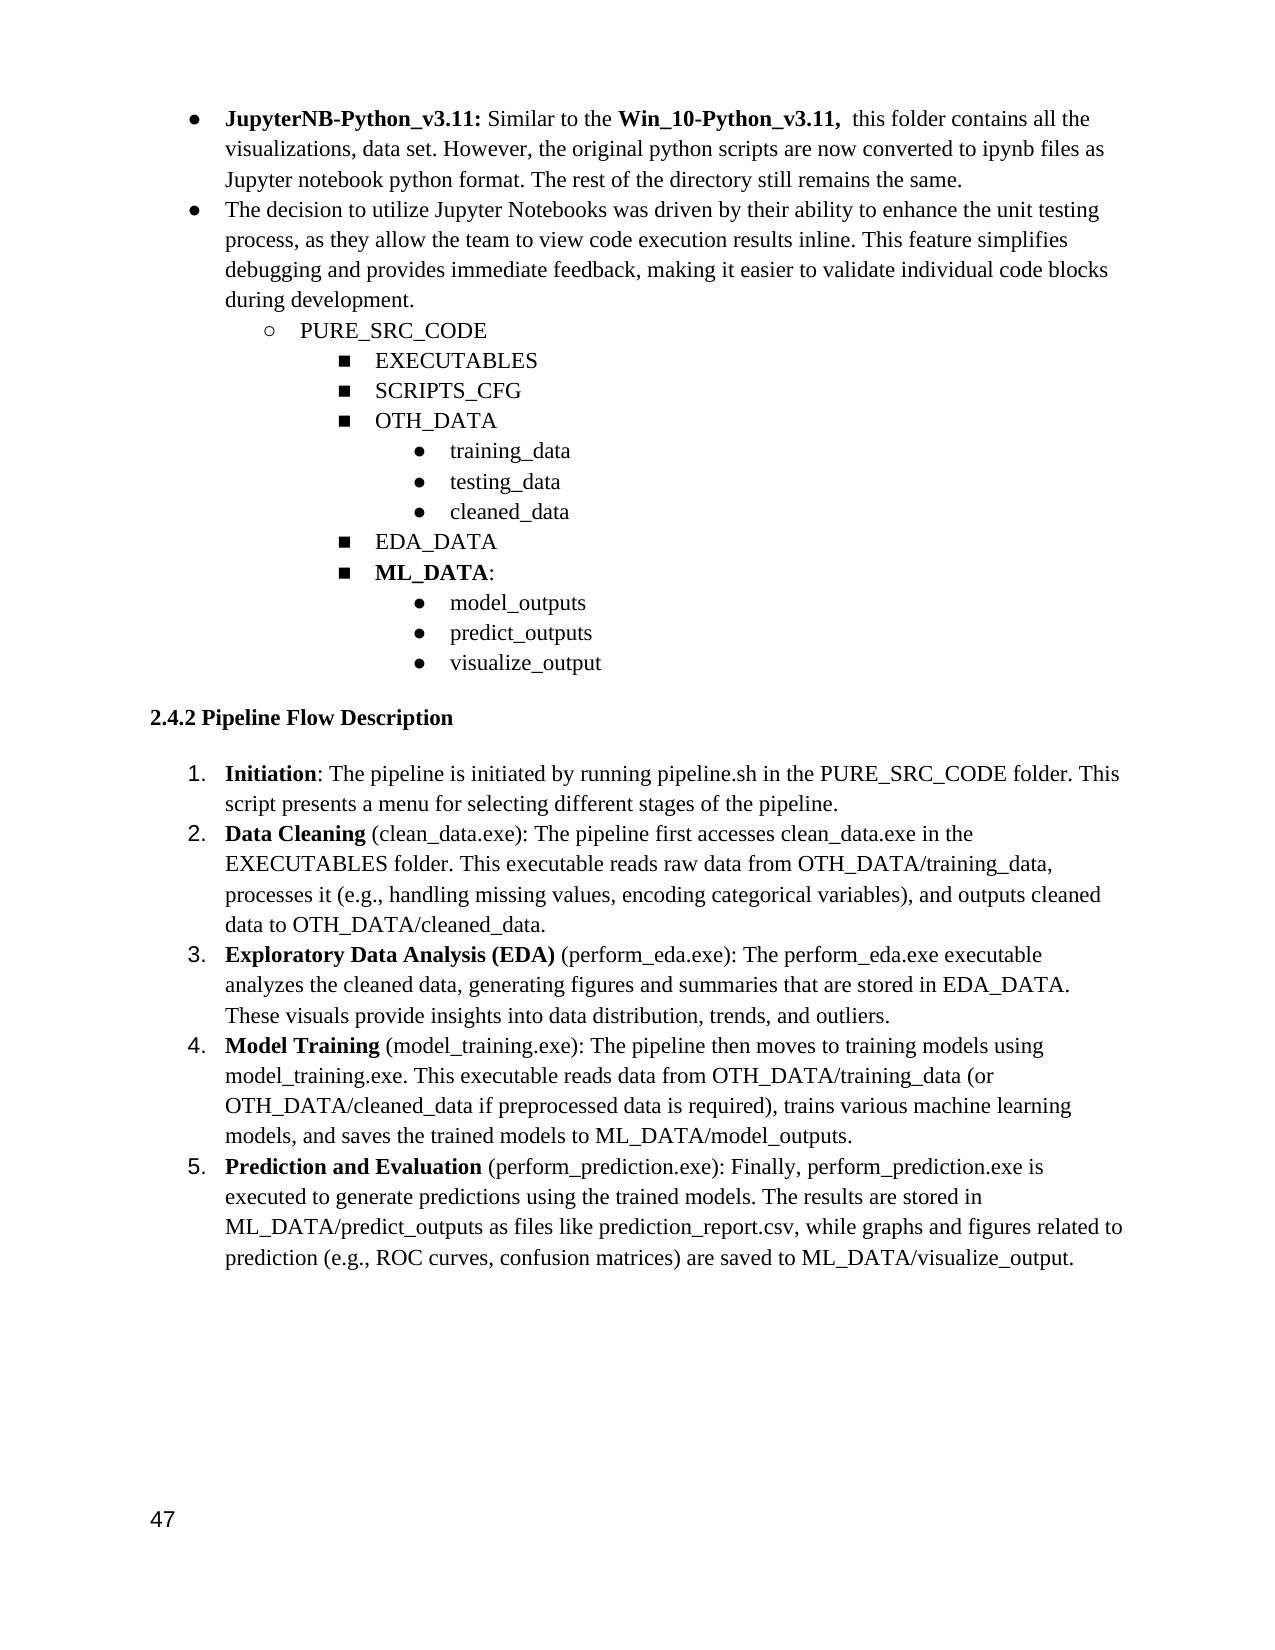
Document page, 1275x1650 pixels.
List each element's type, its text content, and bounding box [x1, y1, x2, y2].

list predict_outputs [412, 619, 1125, 645]
subtitle 2.4.2 Pipeline Flow Description [150, 704, 1125, 731]
list PURE_SRC_CODE [262, 317, 1125, 343]
list visualize_output [412, 649, 1125, 676]
list JupyterNB-Python_v3.11: Similar to the Win_10-Python_v3.11, this folder contains all the visualizations, data set. However, the original python scripts are now converted to ipynb files as Jupyter notebook python format. The rest of the directory still remains the same. [187, 105, 1125, 192]
list cleaned_data [412, 498, 1125, 524]
list EDA_DATA [337, 528, 1125, 554]
list model_outputs [412, 589, 1125, 615]
list SCRIPTS_CFG [337, 377, 1125, 403]
list Prediction and Evaluation (perform_prediction.exe): Finally, perform_prediction.exe is executed to generate predictions using the trained models. The results are stored in ML_DATA/predict_outputs as files like prediction_report.csv, while graphs and figures related to prediction (e.g., ROC curves, confusion matrices) are saved to ML_DATA/visualize_output. [187, 1153, 1125, 1270]
list The decision to utilize Jupyter Notebooks was driven by their ability to enhance the unit testing process, as they allow the team to view code execution results inline. This feature simplifies debugging and provides immediate feedback, making it easier to validate individual code blocks during development. [187, 196, 1125, 313]
list training_data [412, 438, 1125, 464]
list Initiation: The pipeline is initiated by running pipeline.sh in the PURE_SRC_CODE folder. This script presents a menu for selecting different stages of the pipeline. [187, 760, 1125, 816]
list Exploratory Data Analysis (EDA) (perform_eda.exe): The perform_eda.exe executable analyzes the cleaned data, generating figures and summaries that are stored in EDA_DATA. These visuals provide insights into data distribution, trends, and outliers. [187, 941, 1125, 1028]
list OTH_DATA [337, 407, 1125, 434]
list ML_DATA: [337, 558, 1125, 585]
list Data Cleaning (clean_data.exe): The pipeline first accesses clean_data.exe in the EXECUTABLES folder. This executable reads raw data from OTH_DATA/training_data, processes it (e.g., handling missing values, encoding categorical variables), and outputs cleaned data to OTH_DATA/cleaned_data. [187, 820, 1125, 937]
list EXECUTABLES [337, 347, 1125, 373]
list testing_data [412, 468, 1125, 494]
list Model Training (model_training.exe): The pipeline then moves to training models using model_training.exe. This executable reads data from OTH_DATA/training_data (or OTH_DATA/cleaned_data if preprocessed data is required), trains various machine learning models, and saves the trained models to ML_DATA/model_outputs. [187, 1032, 1125, 1149]
